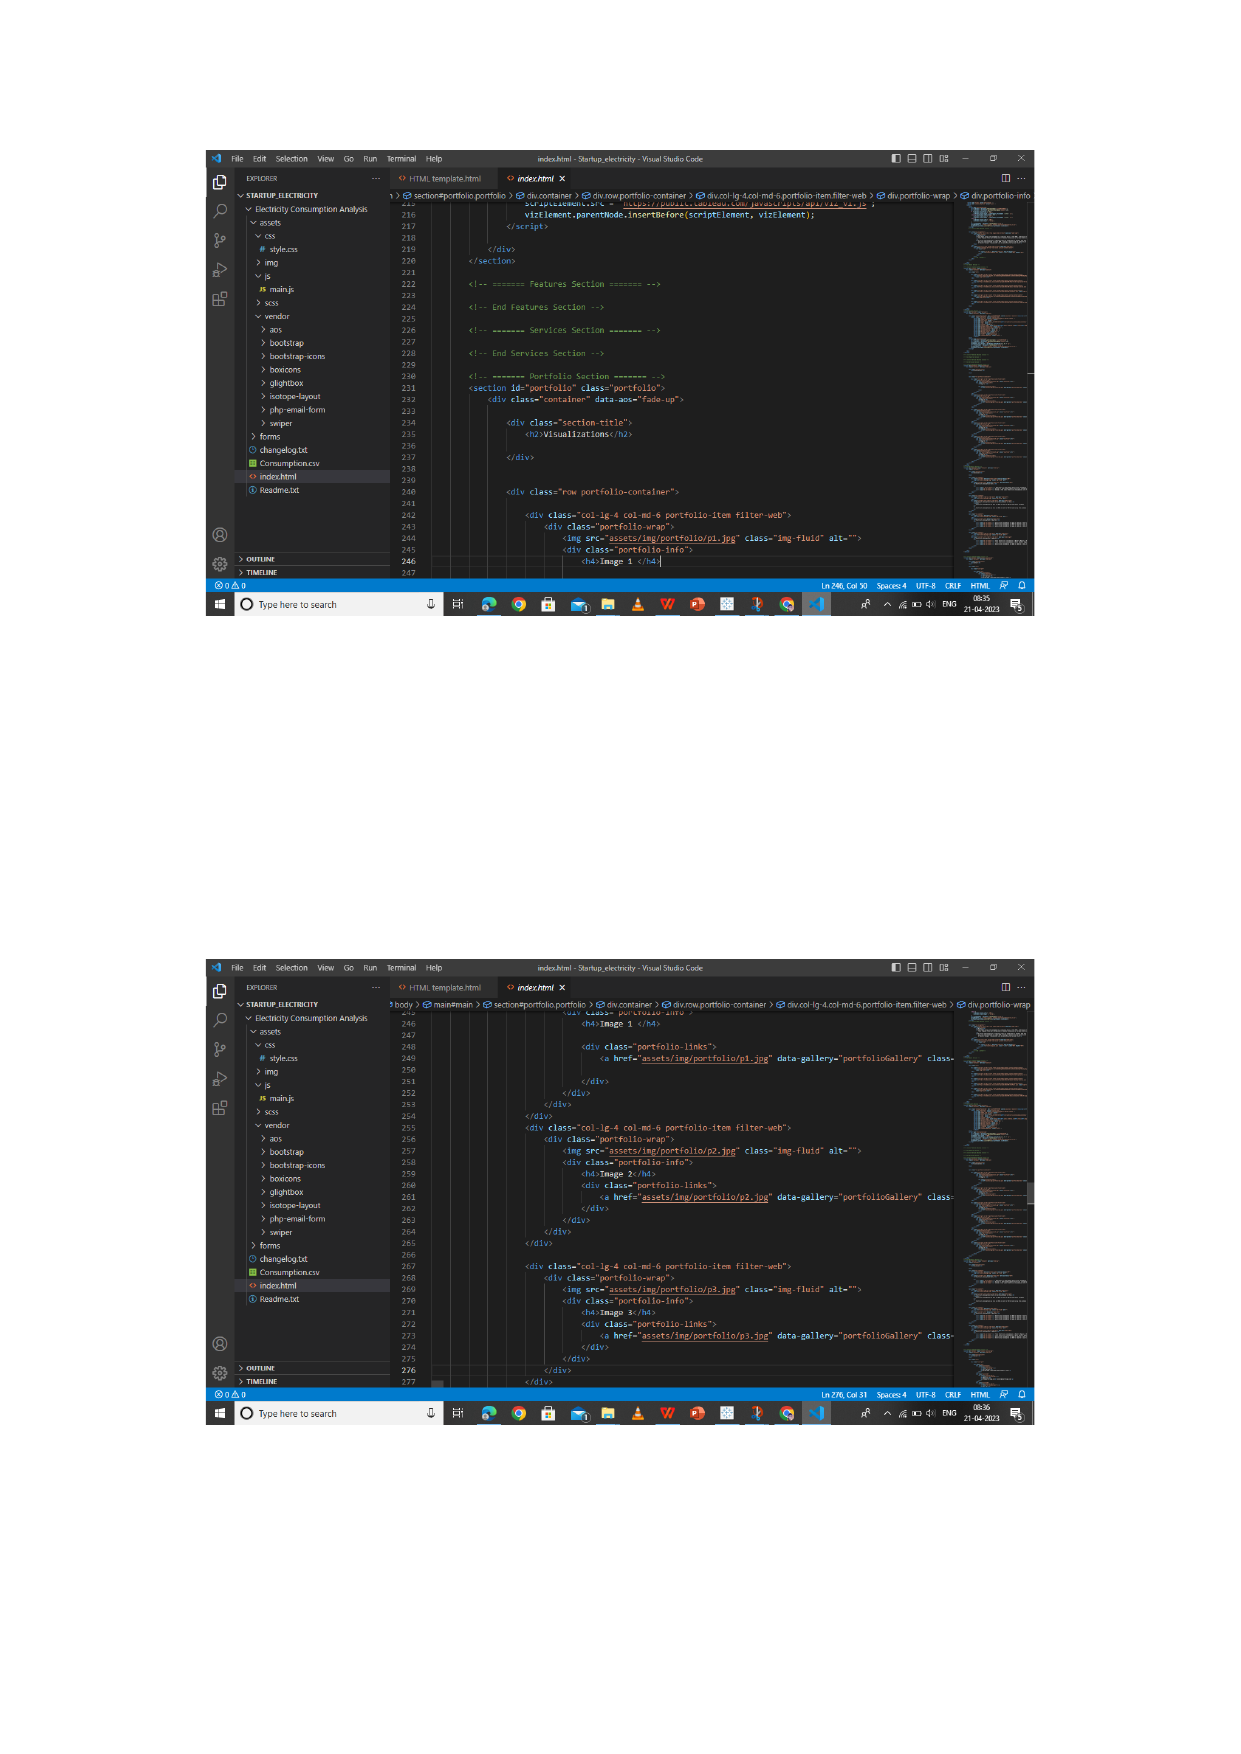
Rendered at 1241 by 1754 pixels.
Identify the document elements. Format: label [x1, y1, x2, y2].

picture [205, 959, 1035, 1425]
picture [205, 150, 1035, 616]
